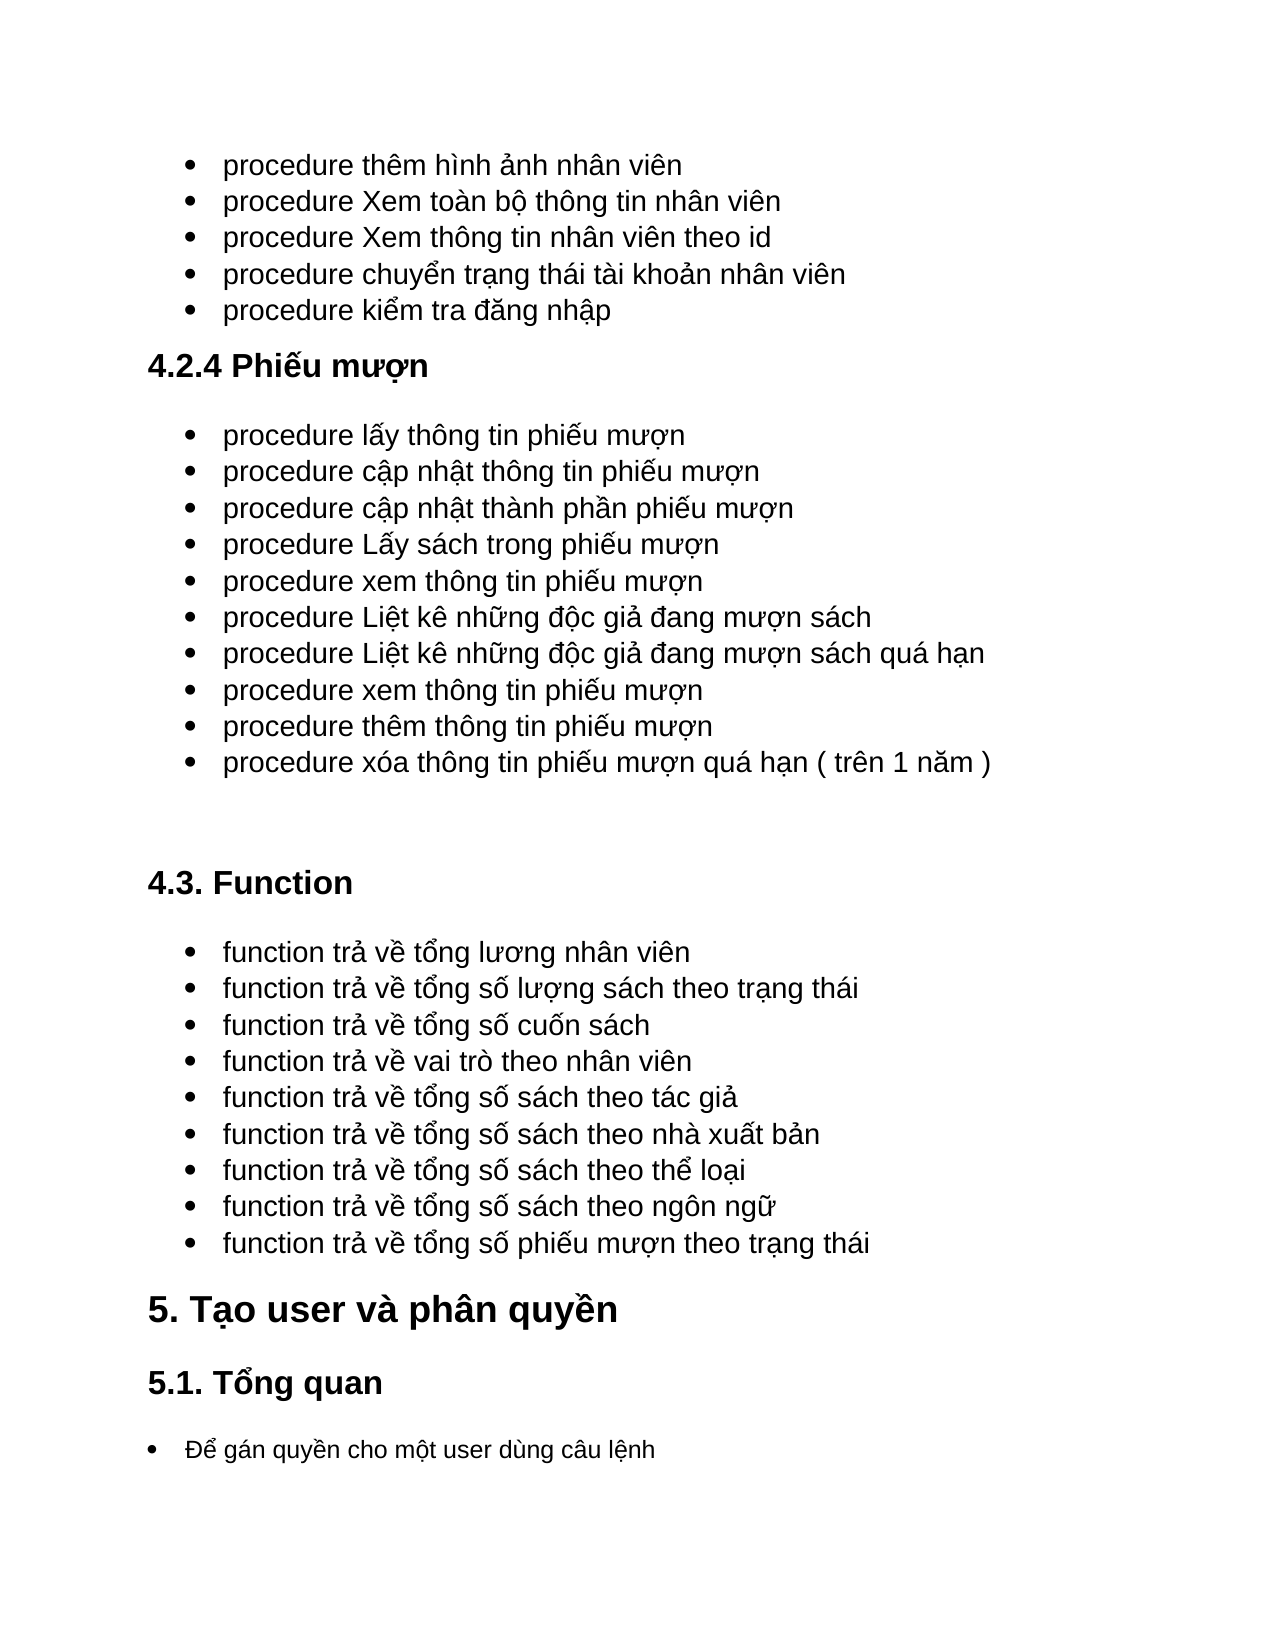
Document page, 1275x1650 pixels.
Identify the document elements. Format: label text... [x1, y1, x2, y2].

list procedure lấy thông tin phiếu mượn [185, 418, 1157, 452]
list function trả về tổng số sách theo ngôn ngữ [185, 1189, 1157, 1223]
list procedure cập nhật thành phần phiếu mượn [185, 491, 1157, 524]
list function trả về tổng số lượng sách theo trạng thái [185, 971, 1157, 1005]
list Để gán quyền cho một user dùng câu lệnh [148, 1435, 1157, 1464]
list procedure xóa thông tin phiếu mượn quá hạn ( trên 1 năm ) [185, 745, 1157, 779]
list function trả về vai trò theo nhân viên [185, 1044, 1157, 1078]
list function trả về tổng số sách theo nhà xuất bản [185, 1117, 1157, 1151]
list procedure thêm thông tin phiếu mượn [185, 709, 1157, 743]
list function trả về tổng số sách theo tác giả [185, 1080, 1157, 1114]
list function trả về tổng lương nhân viên [185, 935, 1157, 969]
list procedure kiểm tra đăng nhập [185, 293, 1157, 327]
list procedure chuyển trạng thái tài khoản nhân viên [185, 257, 1157, 291]
subtitle Function [148, 863, 1157, 901]
list procedure xem thông tin phiếu mượn [185, 563, 1157, 597]
list function trả về tổng số sách theo thể loại [185, 1153, 1157, 1187]
subtitle Tạo user và phân quyền [148, 1287, 1157, 1330]
list procedure Xem toàn bộ thông tin nhân viên [185, 184, 1157, 218]
list function trả về tổng số phiếu mượn theo trạng thái [185, 1226, 1157, 1259]
subtitle Phiếu mượn [148, 346, 1157, 384]
list procedure Liệt kê những độc giả đang mượn sách quá hạn [185, 636, 1157, 670]
subtitle Tổng quan [148, 1363, 1157, 1402]
list procedure xem thông tin phiếu mượn [185, 673, 1157, 706]
list procedure Lấy sách trong phiếu mượn [185, 527, 1157, 561]
list procedure Xem thông tin nhân viên theo id [185, 220, 1157, 254]
list procedure Liệt kê những độc giả đang mượn sách [185, 600, 1157, 634]
list procedure thêm hình ảnh nhân viên [185, 148, 1157, 181]
list function trả về tổng số cuốn sách [185, 1008, 1157, 1041]
list procedure cập nhật thông tin phiếu mượn [185, 454, 1157, 488]
